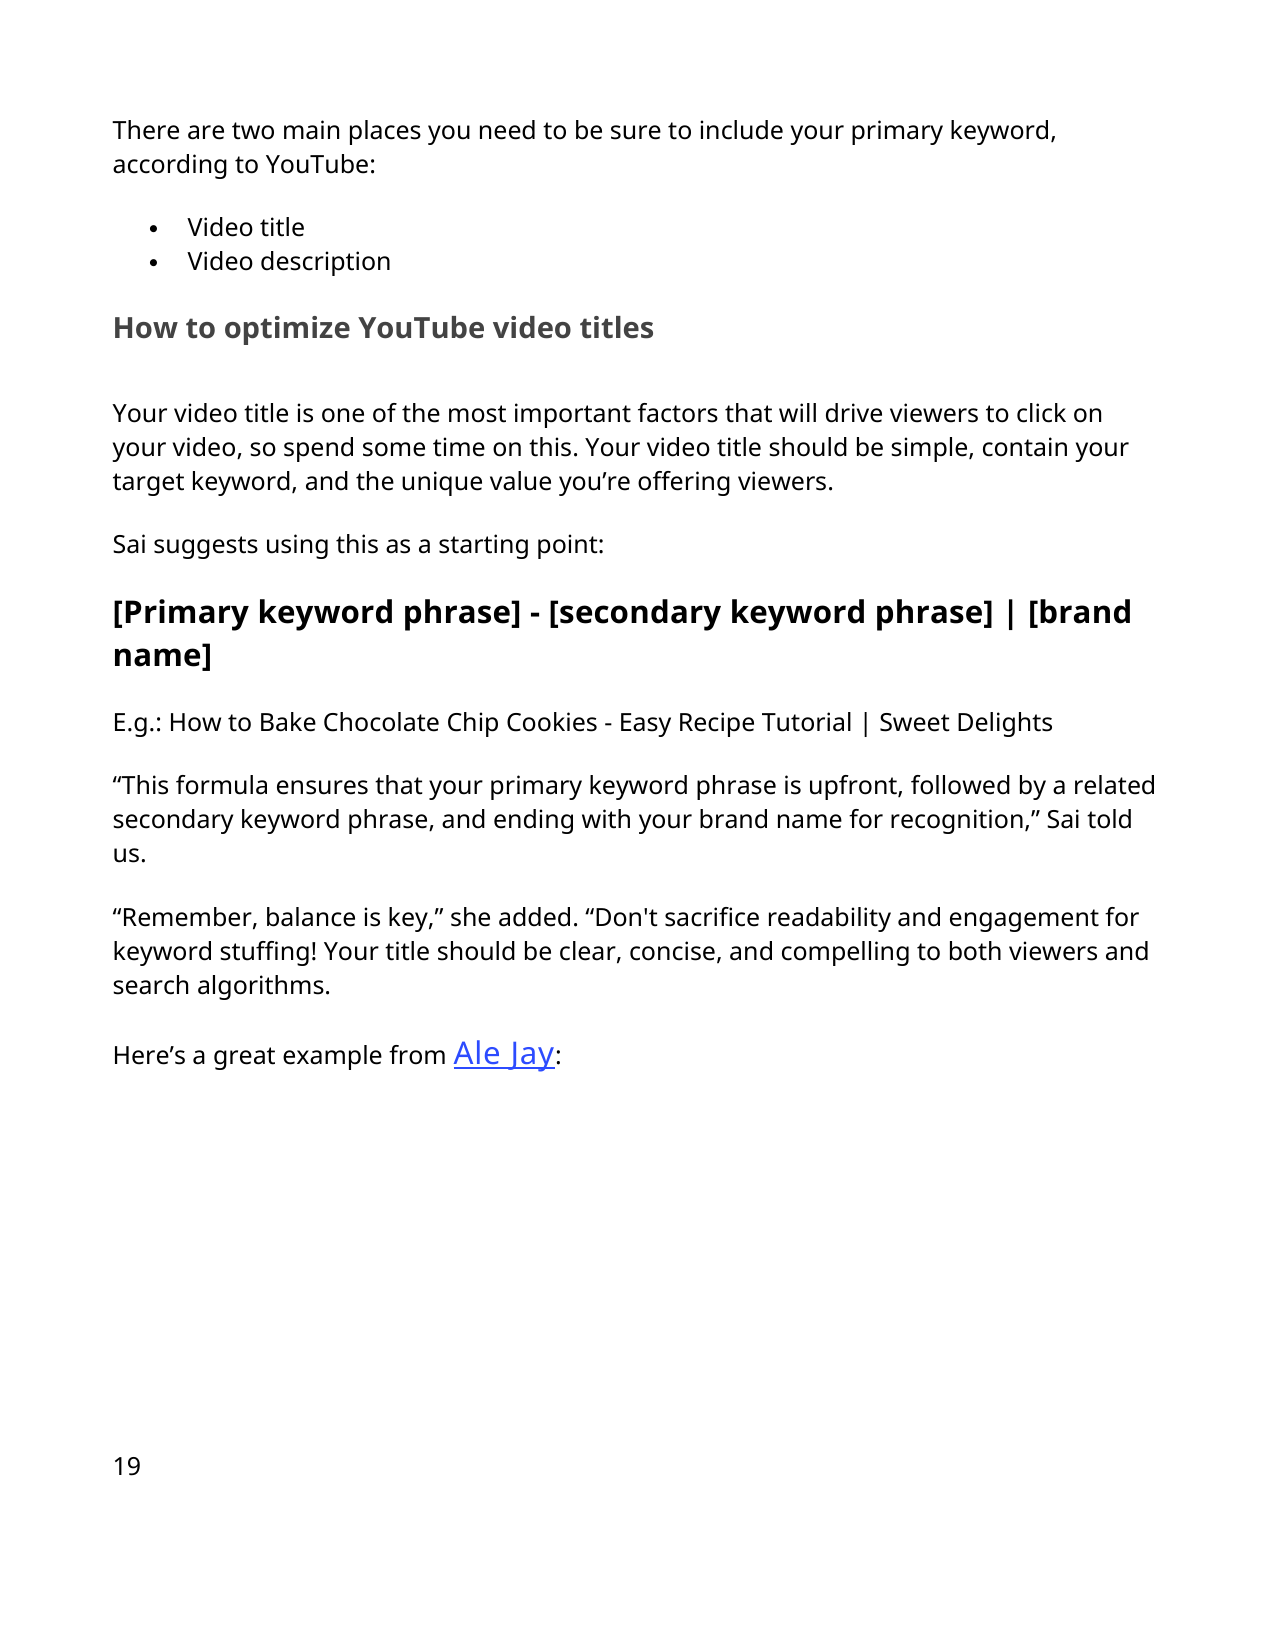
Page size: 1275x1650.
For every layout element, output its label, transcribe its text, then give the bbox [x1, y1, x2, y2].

text Here’s a great example from Ale Jay: [112, 1031, 1162, 1073]
text Sai suggests using this as a starting point: [112, 527, 1162, 561]
text [Primary keyword phrase] - [secondary keyword phrase] | [brand name] [112, 590, 1162, 676]
text There are two main places you need to be sure to include your primary keyword, according to YouTube: [112, 112, 1162, 181]
text “Remember, balance is key,” she added. “Don't sacrifice readability and engagement for keyword stuffing! Your title should be clear, concise, and compelling to both viewers and search algorithms. [112, 899, 1162, 1001]
subtitle How to optimize YouTube video titles [112, 307, 1162, 347]
list Video title [150, 210, 1162, 244]
text “This formula ensures that your primary keyword phrase is upfront, followed by a related secondary keyword phrase, and ending with your brand name for recognition,” Sai told us. [112, 768, 1162, 870]
list Video description [150, 244, 1162, 278]
text Your video title is one of the most important factors that will drive viewers to click on your video, so spend some time on this. Your video title should be simple, contain your target keyword, and the unique value you’re offering viewers. [112, 396, 1162, 498]
text E.g.: How to Bake Chocolate Chip Cookies - Easy Recipe Tutorial | Sweet Delights [112, 705, 1162, 739]
